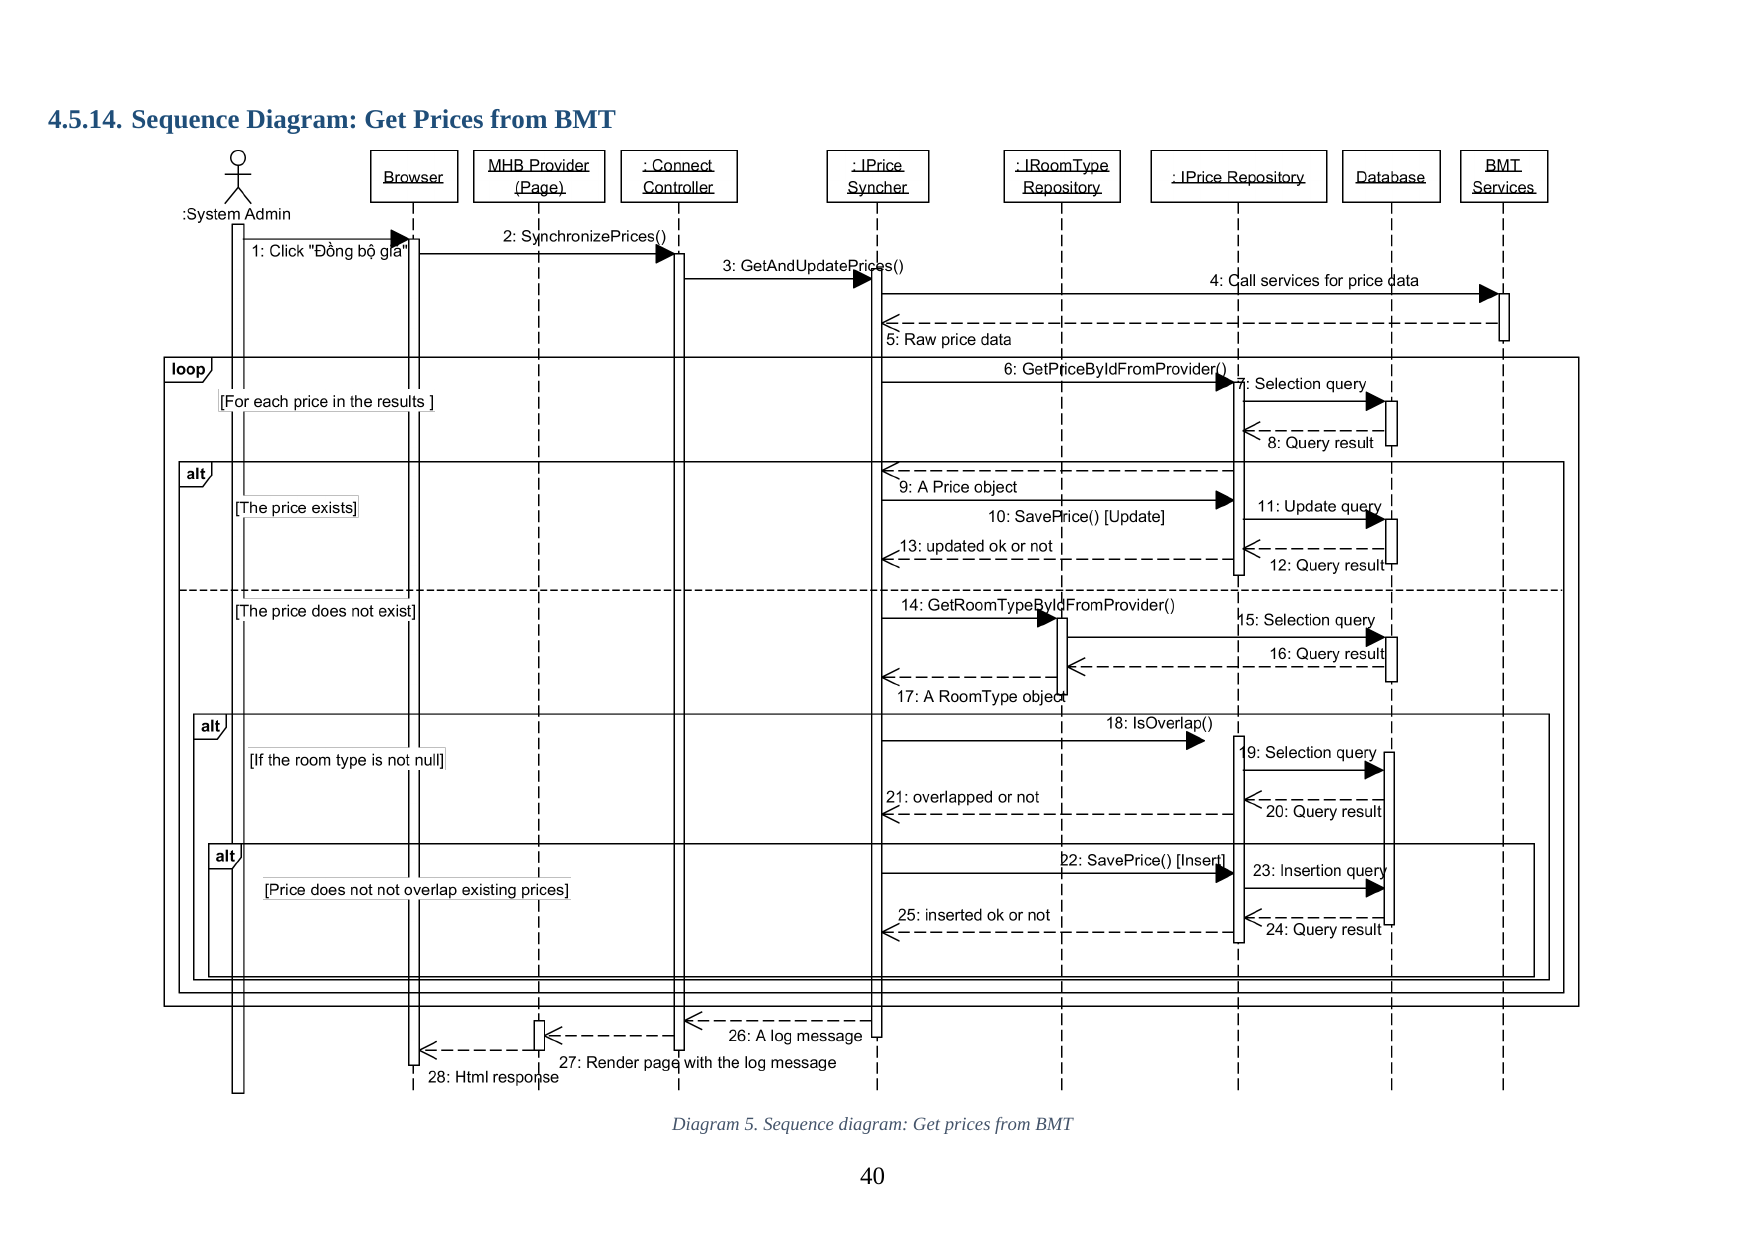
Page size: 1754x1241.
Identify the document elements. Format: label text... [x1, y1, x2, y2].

text Diagram 18. Sequence diagram: Get prices from BMT [94, 1112, 1651, 1134]
picture [161, 145, 1584, 1094]
subtitle Sequence Diagram: Get Prices from BMT [122, 103, 1651, 134]
